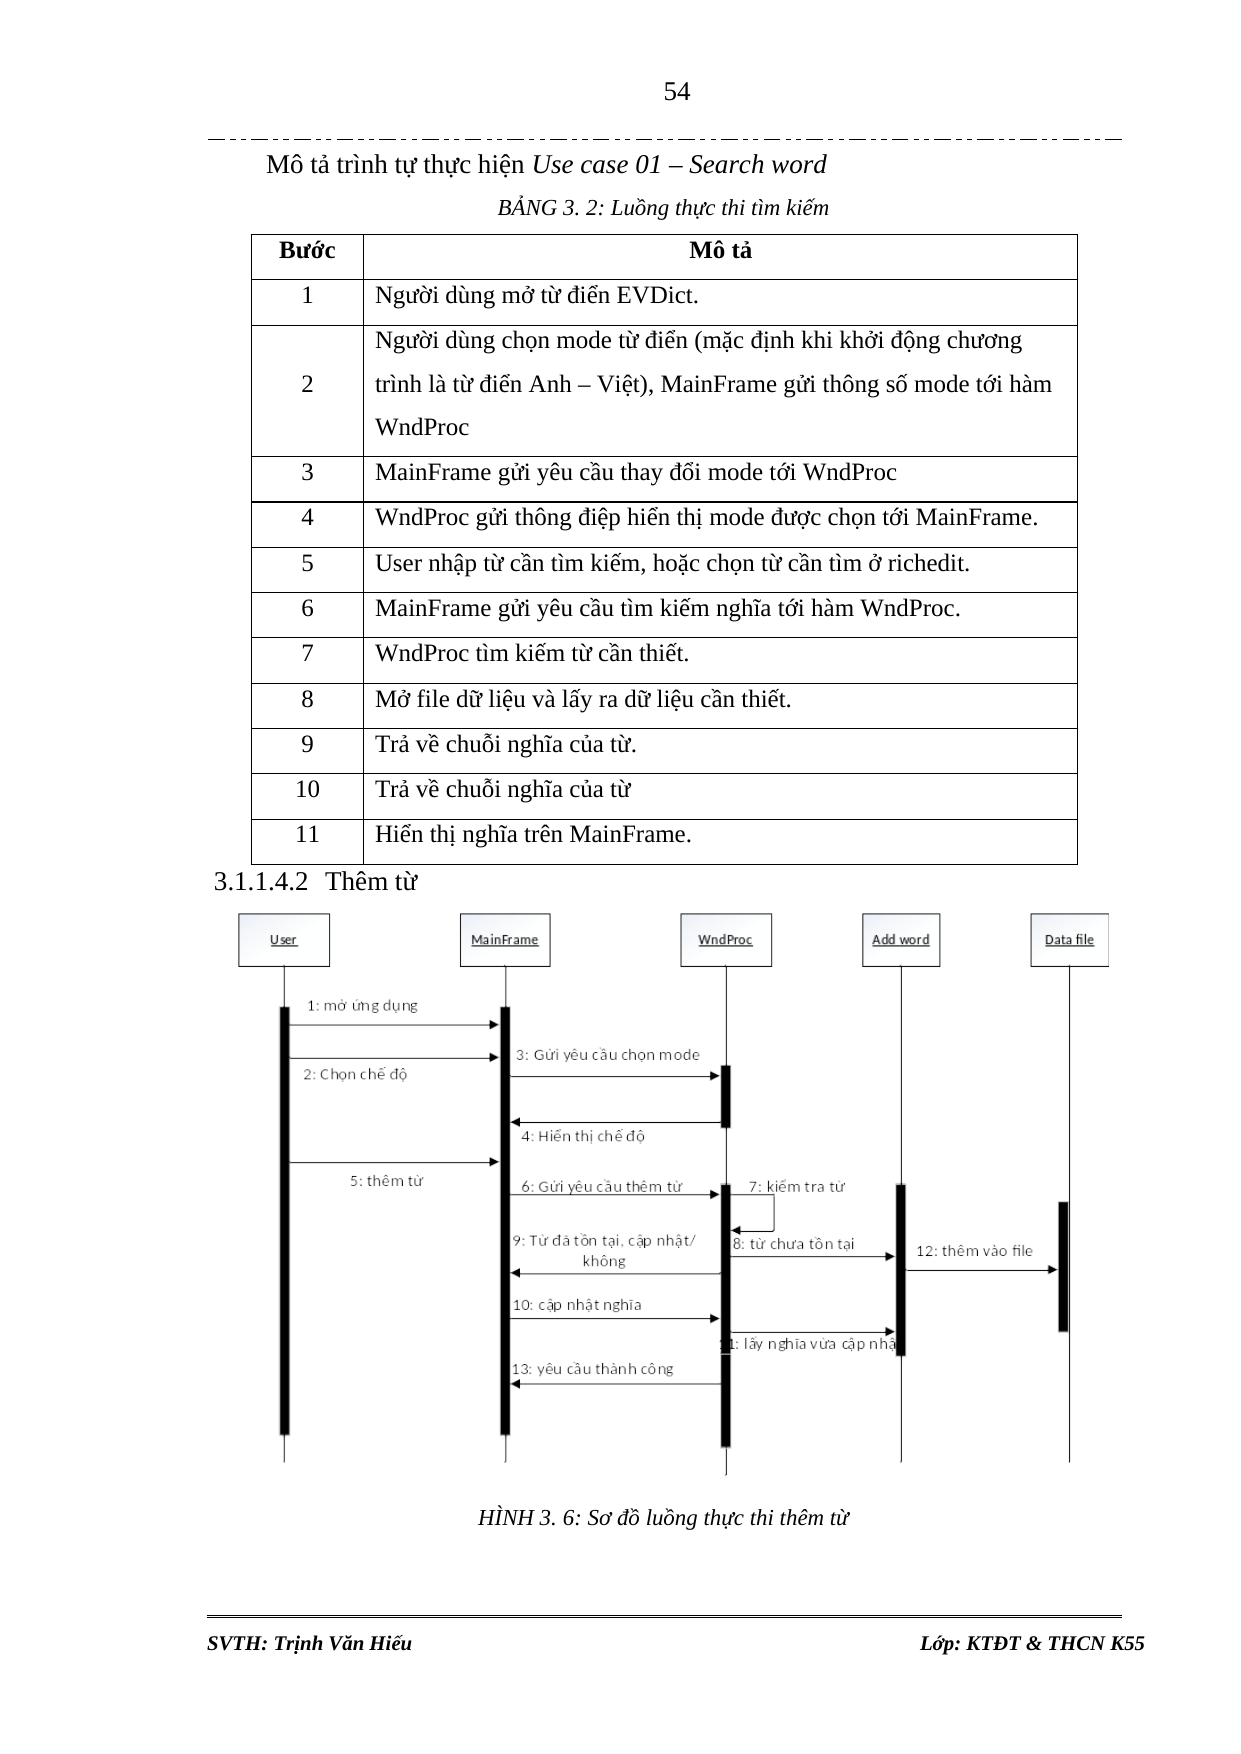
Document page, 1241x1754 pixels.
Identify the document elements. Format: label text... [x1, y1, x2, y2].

list Mô tả trình tự thực hiện Use case 01 – Search word [207, 148, 1122, 179]
table_cell 3 [252, 457, 363, 501]
table_cell WndProc gửi thông điệp hiển thị mode được chọn tới MainFrame. [364, 503, 1077, 547]
table_cell MainFrame gửi yêu cầu tìm kiếm nghĩa tới hàm WndProc. [364, 593, 1077, 637]
table_cell 6 [252, 593, 363, 637]
table_header Mô tả [364, 235, 1077, 279]
table_header Bước [252, 235, 363, 279]
table_cell 10 [252, 774, 363, 818]
table_cell 11 [252, 820, 363, 864]
table_cell Người dùng mở từ điển EVDict. [364, 280, 1077, 324]
table_cell Trả về chuỗi nghĩa của từ [364, 774, 1077, 818]
table_cell 4 [252, 503, 363, 547]
text BẢNG 3. 2: Luồng thực thi tìm kiếm [207, 194, 1122, 221]
table_cell Trả về chuỗi nghĩa của từ. [364, 729, 1077, 773]
table_cell User nhập từ cần tìm kiếm, hoặc chọn từ cần tìm ở richedit. [364, 548, 1077, 592]
table_cell 5 [252, 548, 363, 592]
table_cell Hiển thị nghĩa trên MainFrame. [364, 820, 1077, 864]
table_cell 8 [252, 684, 363, 728]
table_cell WndProc tìm kiếm từ cần thiết. [364, 638, 1077, 683]
table_cell 2 [252, 326, 363, 456]
table_cell 1 [252, 280, 363, 324]
table_cell Người dùng chọn mode từ điển (mặc định khi khởi động chương trình là từ điển Anh – Việt), MainFrame gửi thông số mode tới hàm WndProc [364, 326, 1077, 456]
text HÌNH 3. 6: Sơ đồ luồng thực thi thêm từ [207, 1504, 1122, 1530]
table_cell 7 [252, 638, 363, 683]
list Thêm từ [214, 865, 1122, 896]
table_cell 9 [252, 729, 363, 773]
table_cell Mở file dữ liệu và lấy ra dữ liệu cần thiết. [364, 684, 1077, 728]
table_cell MainFrame gửi yêu cầu thay đổi mode tới WndProc [364, 457, 1077, 501]
